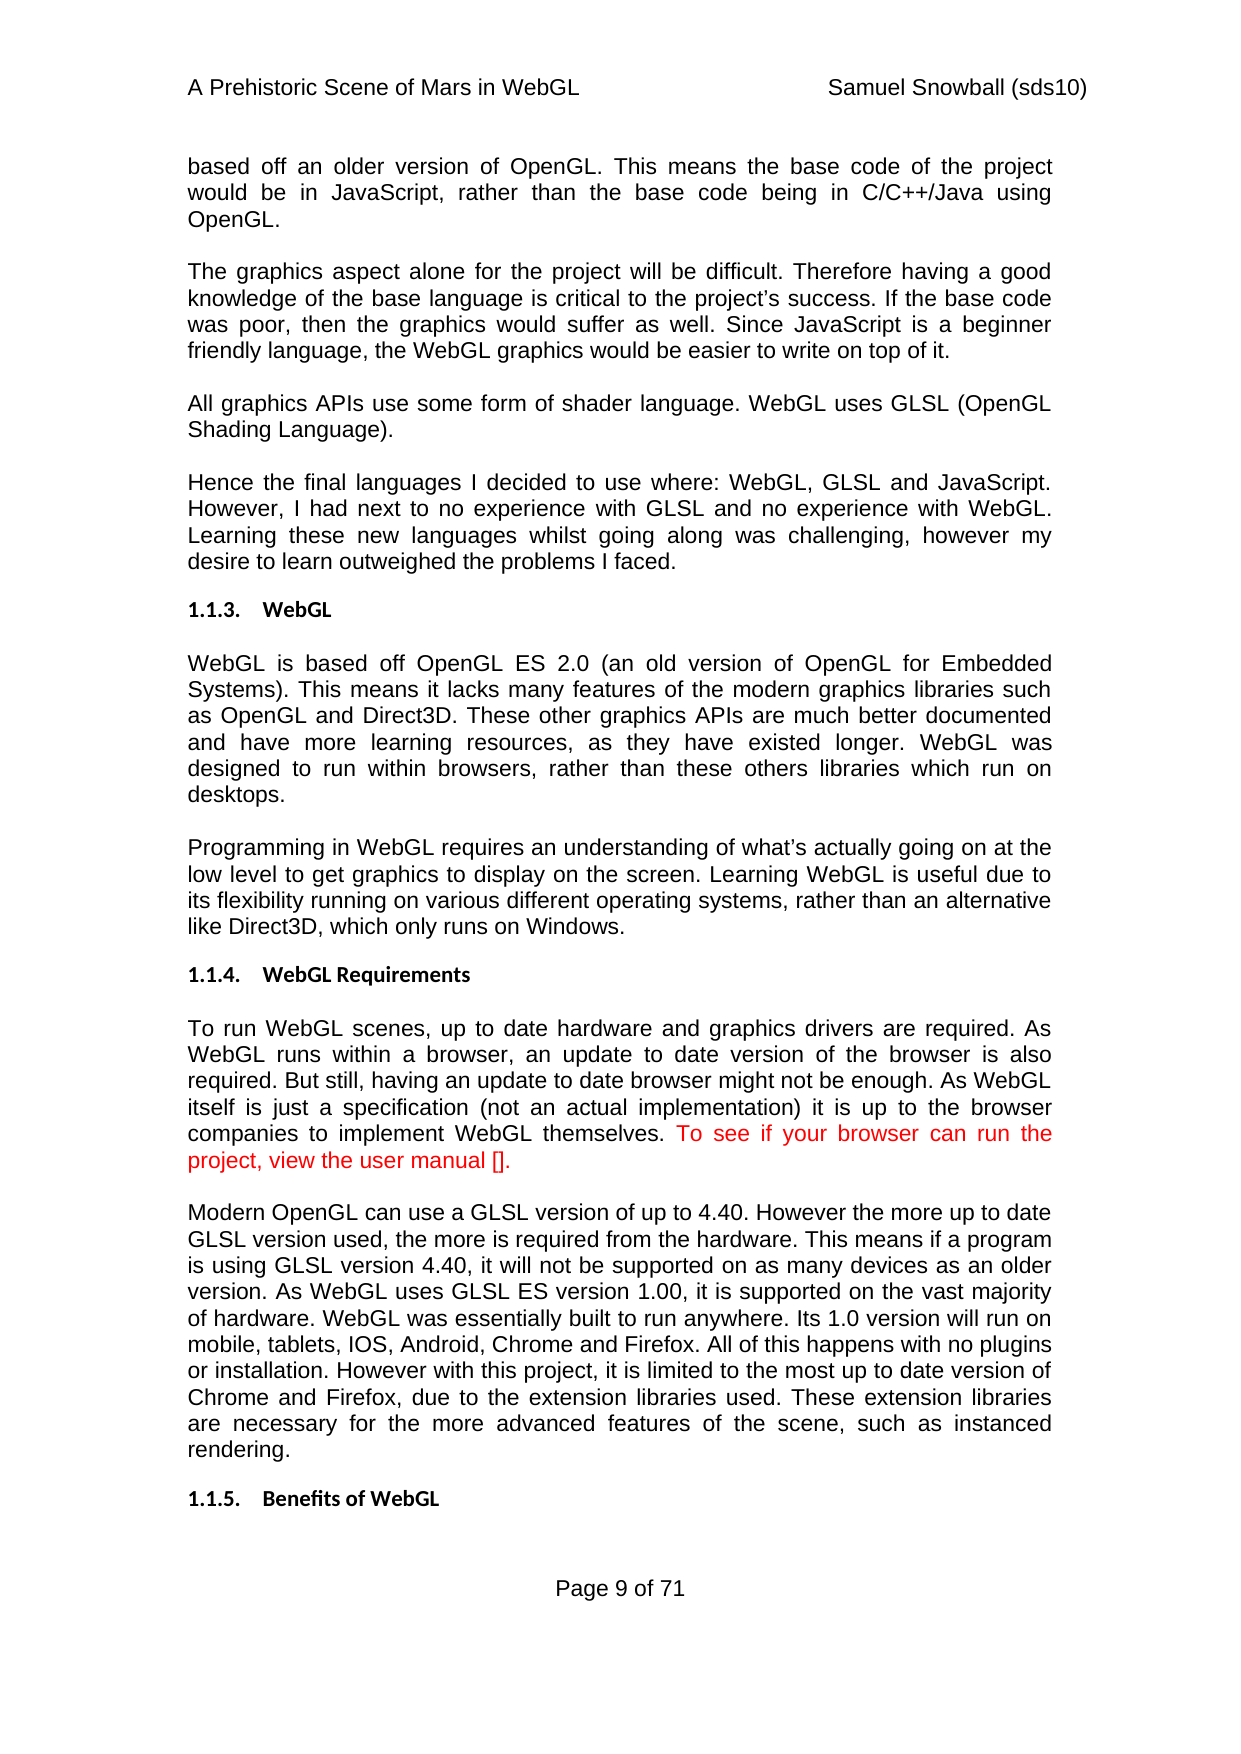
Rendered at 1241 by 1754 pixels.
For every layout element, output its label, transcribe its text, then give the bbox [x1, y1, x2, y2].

subtitle WebGL [187, 595, 1053, 623]
subtitle Benefits of WebGL [187, 1484, 1053, 1512]
text To run WebGL scenes, up to date hardware and graphics drivers are required. As WebGL runs within a browser, an update to date version of the browser is also required. But still, having an update to date browser might not be enough. As WebGL itself is just a specification (not an actual implementation) it is up to the browser companies to implement WebGL themselves. To see if your browser can run the project, view the user manual []. [187, 1015, 1053, 1173]
text All graphics APIs use some form of shader language. WebGL uses GLSL (OpenGL Shading Language). [187, 390, 1053, 443]
text Modern OpenGL can use a GLSL version of up to 4.40. However the more up to date GLSL version used, the more is required from the hardware. This means if a program is using GLSL version 4.40, it will not be supported on as many devices as an older version. As WebGL uses GLSL ES version 1.00, it is supported on the vast majority of hardware. WebGL was essentially built to run anywhere. Its 1.0 version will run on mobile, tablets, IOS, Android, Chrome and Firefox. All of this happens with no plugins or installation. However with this project, it is limited to the most up to date version of Chrome and Firefox, due to the extension libraries used. These extension libraries are necessary for the more advanced features of the scene, such as instanced rendering. [187, 1199, 1053, 1463]
subtitle WebGL Requirements [187, 960, 1053, 988]
text Programming in WebGL requires an understanding of what’s actually going on at the low level to get graphics to display on the screen. Learning WebGL is useful due to its flexibility running on various different operating systems, rather than an alternative like Direct3D, which only runs on Windows. [187, 834, 1053, 939]
text The graphics aspect alone for the project will be difficult. Therefore having a good knowledge of the base language is critical to the project’s success. If the base code was poor, then the graphics would suffer as well. Since JavaScript is a beginner friendly language, the WebGL graphics would be easier to write on top of it. [187, 258, 1053, 364]
text Hence the final languages I decided to use where: WebGL, GLSL and JavaScript. However, I had next to no experience with GLSL and no experience with WebGL. Learning these new languages whilst going along was challenging, however my desire to learn outweighed the problems I faced. [187, 469, 1053, 574]
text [187, 153, 1053, 232]
text WebGL is based off OpenGL ES 2.0 (an old version of OpenGL for Embedded Systems). This means it lacks many features of the modern graphics libraries such as OpenGL and Direct3D. These other graphics APIs are much better documented and have more learning resources, as they have existed longer. WebGL was designed to run within browsers, rather than these others libraries which run on desktops. [187, 650, 1053, 808]
